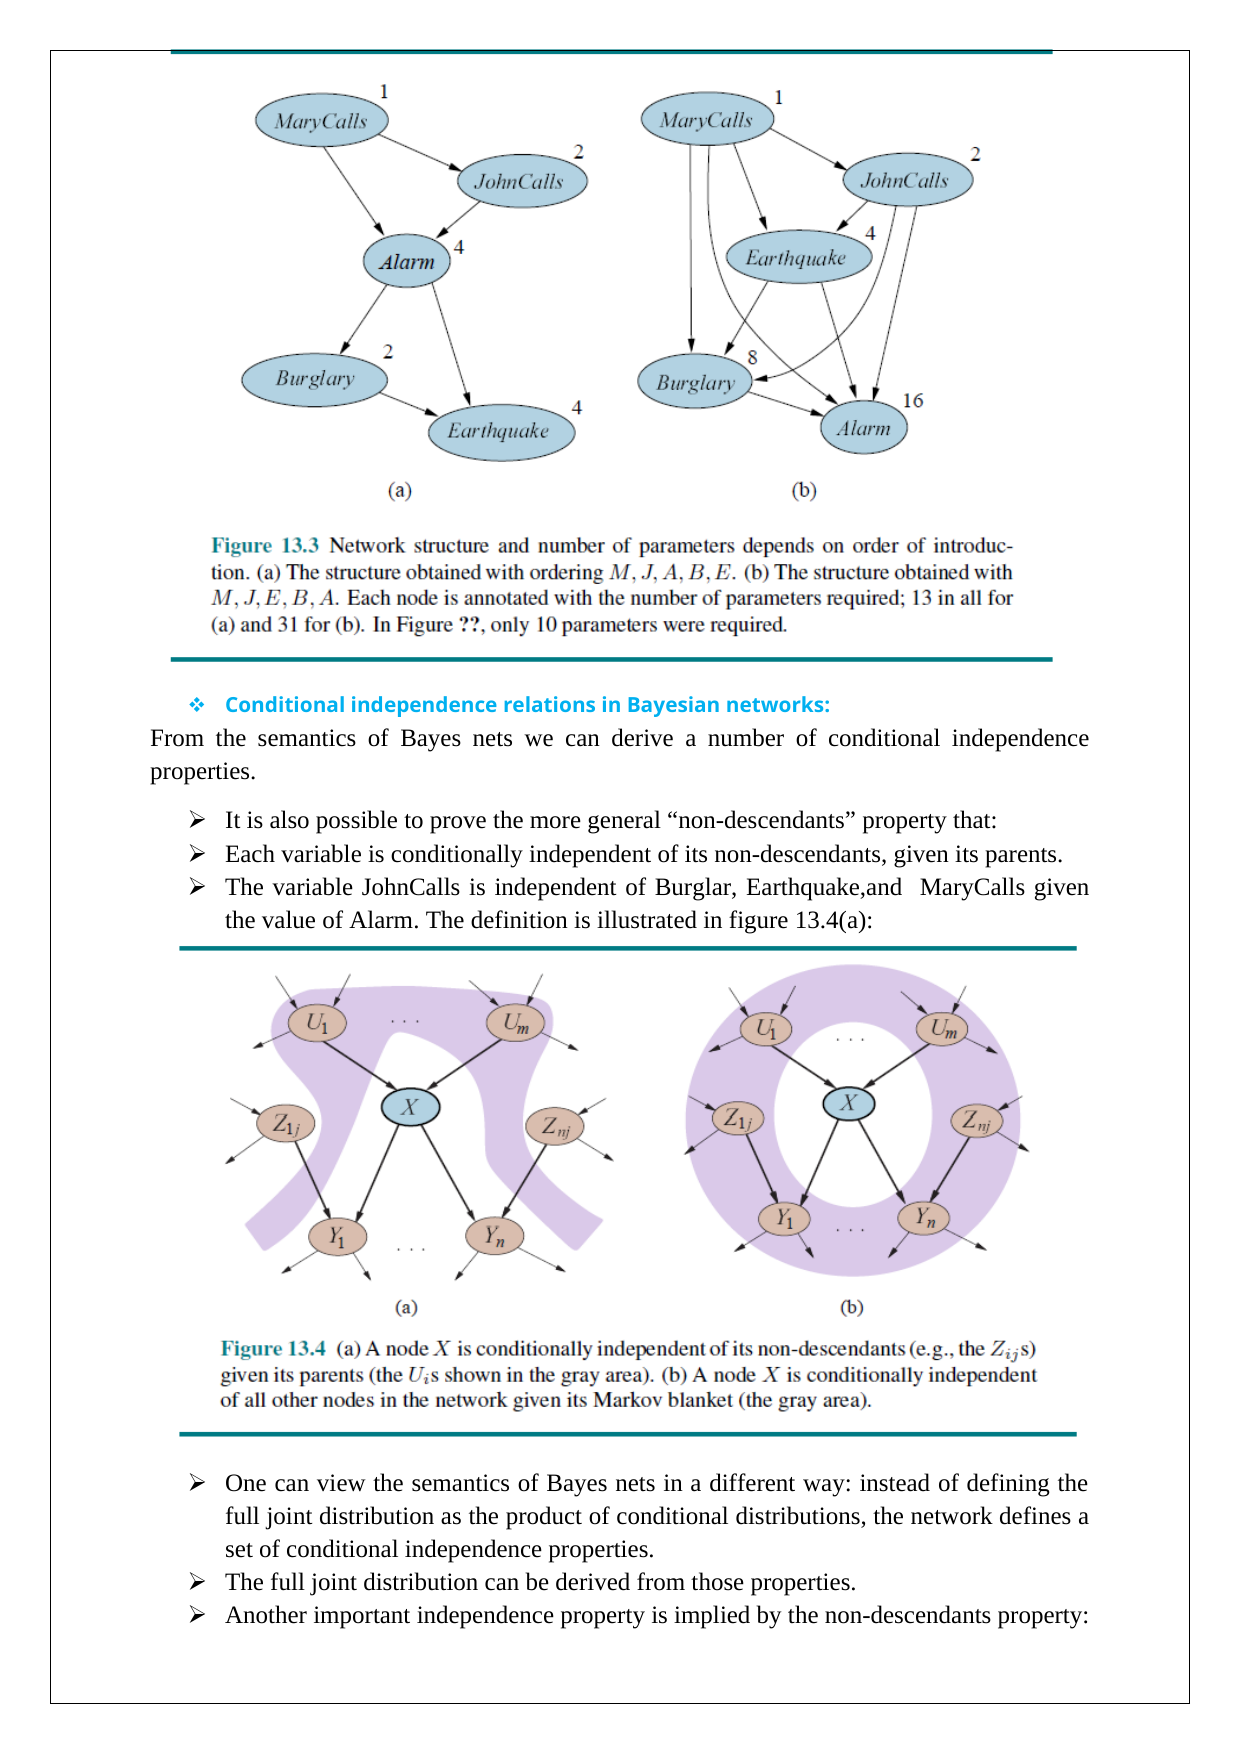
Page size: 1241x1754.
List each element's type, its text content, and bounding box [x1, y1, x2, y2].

list Another important independence property is implied by the non-descendants property: [187, 1600, 1090, 1629]
picture [150, 46, 1091, 50]
text From the semantics of Bayes nets we can derive a number of conditional independence properties. [150, 723, 1090, 785]
list Conditional independence relations in Bayesian networks: [187, 690, 1090, 719]
list The full joint distribution can be derived from those properties. [187, 1567, 1090, 1596]
list One can view the semantics of Bayes nets in a different way: instead of defining the full joint distribution as the product of conditional distributions, the network defines a set of conditional independence properties. [187, 1468, 1090, 1563]
picture [150, 937, 1091, 1448]
picture [150, 51, 1091, 670]
list It is also possible to prove the more general “non-descendants” property that: [187, 806, 1090, 834]
list Each variable is conditionally independent of its non-descendants, given its parents. [187, 839, 1090, 867]
list The variable JohnCalls is independent of Burglar, Earthquake,and MaryCalls given the value of Alarm. The definition is illustrated in figure 13.4(a): [187, 872, 1090, 933]
